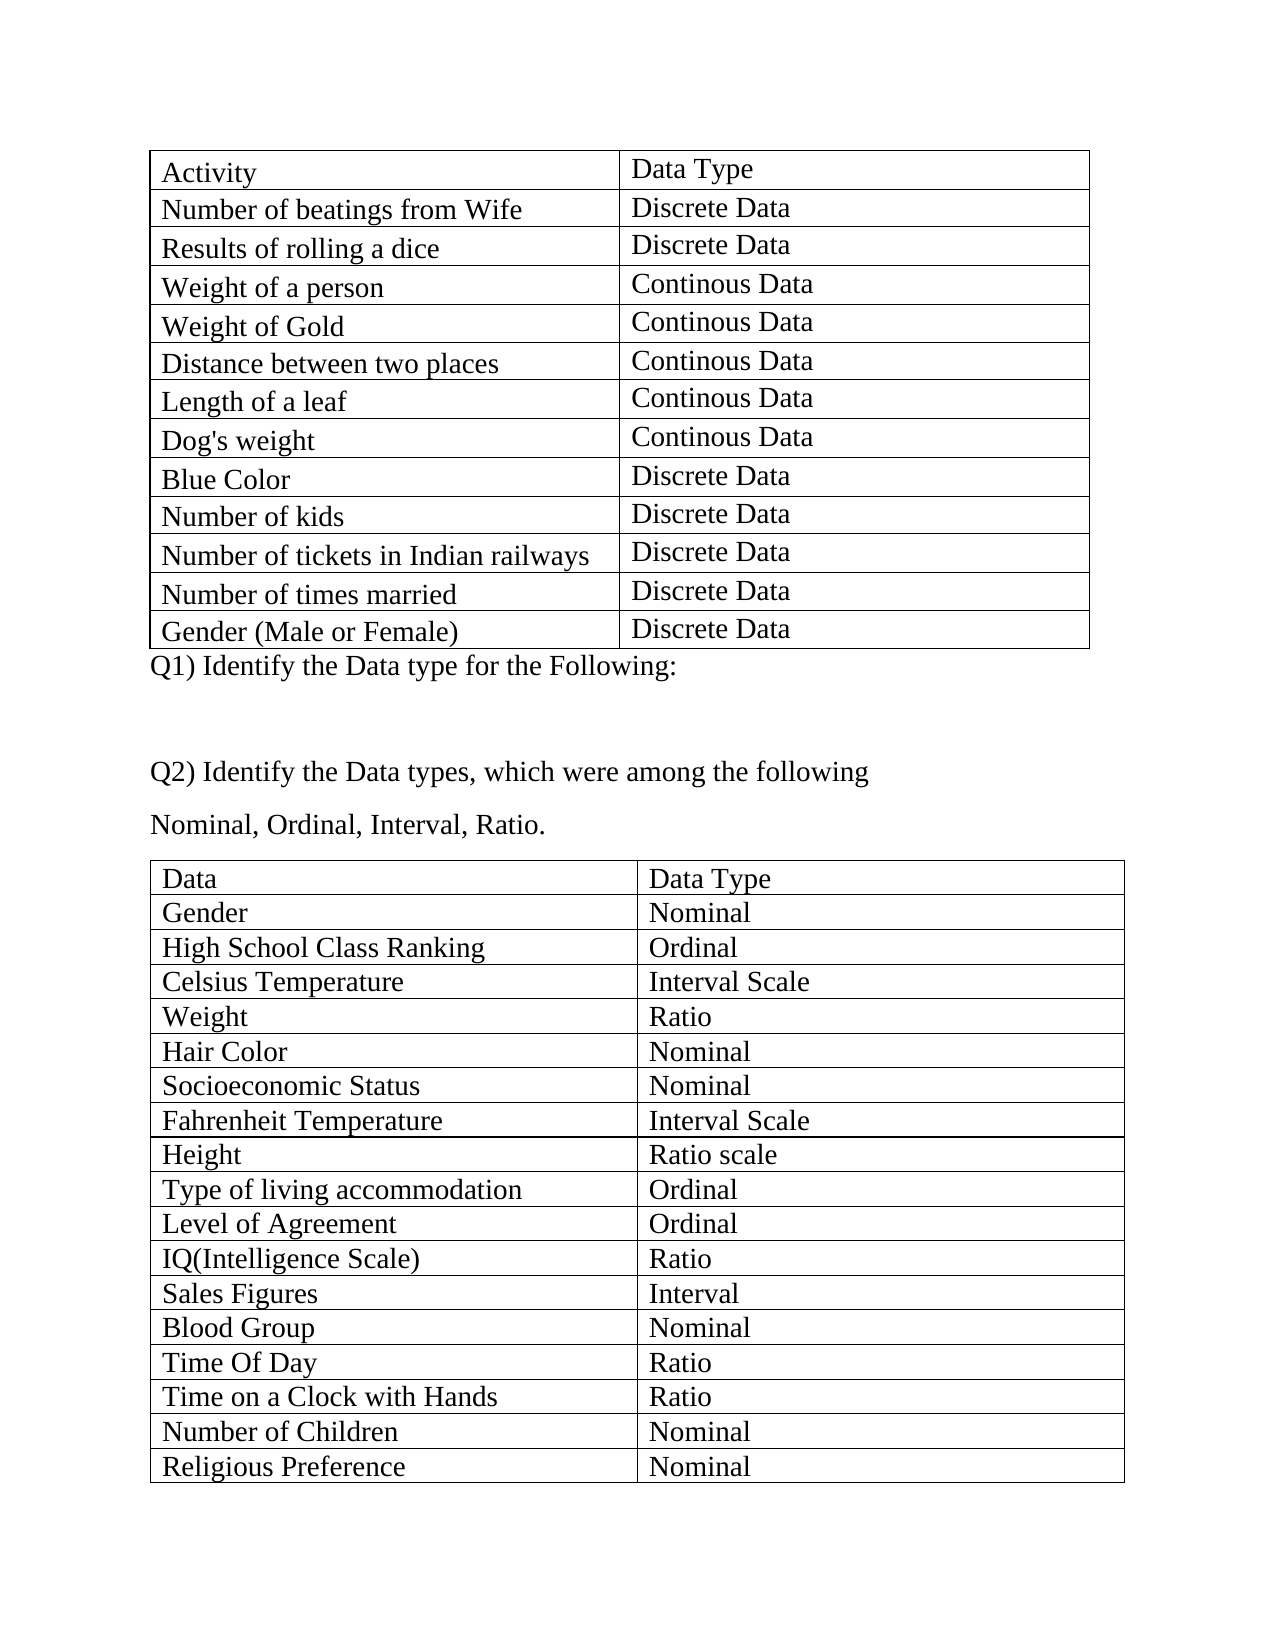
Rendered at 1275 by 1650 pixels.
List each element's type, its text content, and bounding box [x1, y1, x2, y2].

text Q1) Identify the Data type for the Following: [150, 648, 1125, 682]
table_cell Hair Color [151, 1034, 637, 1067]
table_cell Interval Scale [638, 1103, 1124, 1136]
table_cell Discrete Data [620, 227, 1089, 265]
text Q2) Identify the Data types, which were among the following [150, 754, 1125, 788]
table_cell Nominal [638, 1310, 1124, 1344]
table_cell Length of a leaf [151, 380, 619, 418]
table_cell Weight [151, 999, 637, 1033]
table_cell Nominal [638, 1449, 1124, 1482]
table_cell Nominal [638, 1034, 1124, 1067]
table_cell Discrete Data [620, 611, 1089, 647]
table_cell Ratio [638, 999, 1124, 1033]
table_cell High School Class Ranking [151, 930, 637, 963]
table_header Activity [151, 151, 619, 189]
table_cell Continous Data [620, 419, 1089, 457]
table_cell Gender (Male or Female) [151, 611, 619, 647]
table_cell Weight of a person [151, 266, 619, 303]
table_header Data Type [638, 861, 1124, 894]
table_cell Ordinal [638, 1172, 1124, 1206]
table_cell Interval Scale [638, 965, 1124, 998]
table_cell Ratio scale [638, 1138, 1124, 1171]
table_cell Sales Figures [151, 1276, 637, 1309]
table_cell Ratio [638, 1345, 1124, 1378]
table_cell Blue Color [151, 458, 619, 496]
table_cell Level of Agreement [151, 1207, 637, 1240]
table_cell Results of rolling a dice [151, 227, 619, 265]
table_cell Weight of Gold [151, 305, 619, 342]
table_cell Discrete Data [620, 497, 1089, 533]
table_header Data [151, 861, 637, 894]
table_cell Fahrenheit Temperature [151, 1103, 637, 1136]
table_cell Ratio [638, 1241, 1124, 1275]
table_cell Religious Preference [151, 1449, 637, 1482]
text Nominal, Ordinal, Interval, Ratio. [150, 807, 1125, 841]
table_cell IQ(Intelligence Scale) [151, 1241, 637, 1275]
table_cell Interval [638, 1276, 1124, 1309]
table_cell Discrete Data [620, 534, 1089, 572]
table_cell Time on a Clock with Hands [151, 1380, 637, 1413]
table_cell Type of living accommodation [151, 1172, 637, 1206]
table_cell Blood Group [151, 1310, 637, 1344]
table_cell Continous Data [620, 305, 1089, 342]
table_cell Continous Data [620, 266, 1089, 303]
table_cell Dog's weight [151, 419, 619, 457]
table_cell Discrete Data [620, 190, 1089, 226]
table_cell Discrete Data [620, 573, 1089, 610]
table_cell Gender [151, 895, 637, 929]
table_cell Continous Data [620, 380, 1089, 418]
table_cell Ratio [638, 1380, 1124, 1413]
table_cell Nominal [638, 1414, 1124, 1448]
table_cell Socioeconomic Status [151, 1068, 637, 1102]
table_cell Continous Data [620, 343, 1089, 379]
table_cell Height [151, 1138, 637, 1171]
table_header Data Type [620, 151, 1089, 189]
table_cell Nominal [638, 1068, 1124, 1102]
table_cell Number of beatings from Wife [151, 190, 619, 226]
table_cell Number of times married [151, 573, 619, 610]
table_cell Ordinal [638, 1207, 1124, 1240]
table_cell Number of tickets in Indian railways [151, 534, 619, 572]
table_cell Number of kids [151, 497, 619, 533]
table_cell Nominal [638, 895, 1124, 929]
table_cell Distance between two places [151, 343, 619, 379]
table_cell Time Of Day [151, 1345, 637, 1378]
table_cell Ordinal [638, 930, 1124, 963]
table_cell Discrete Data [620, 458, 1089, 496]
table_cell Number of Children [151, 1414, 637, 1448]
table_cell Celsius Temperature [151, 965, 637, 998]
